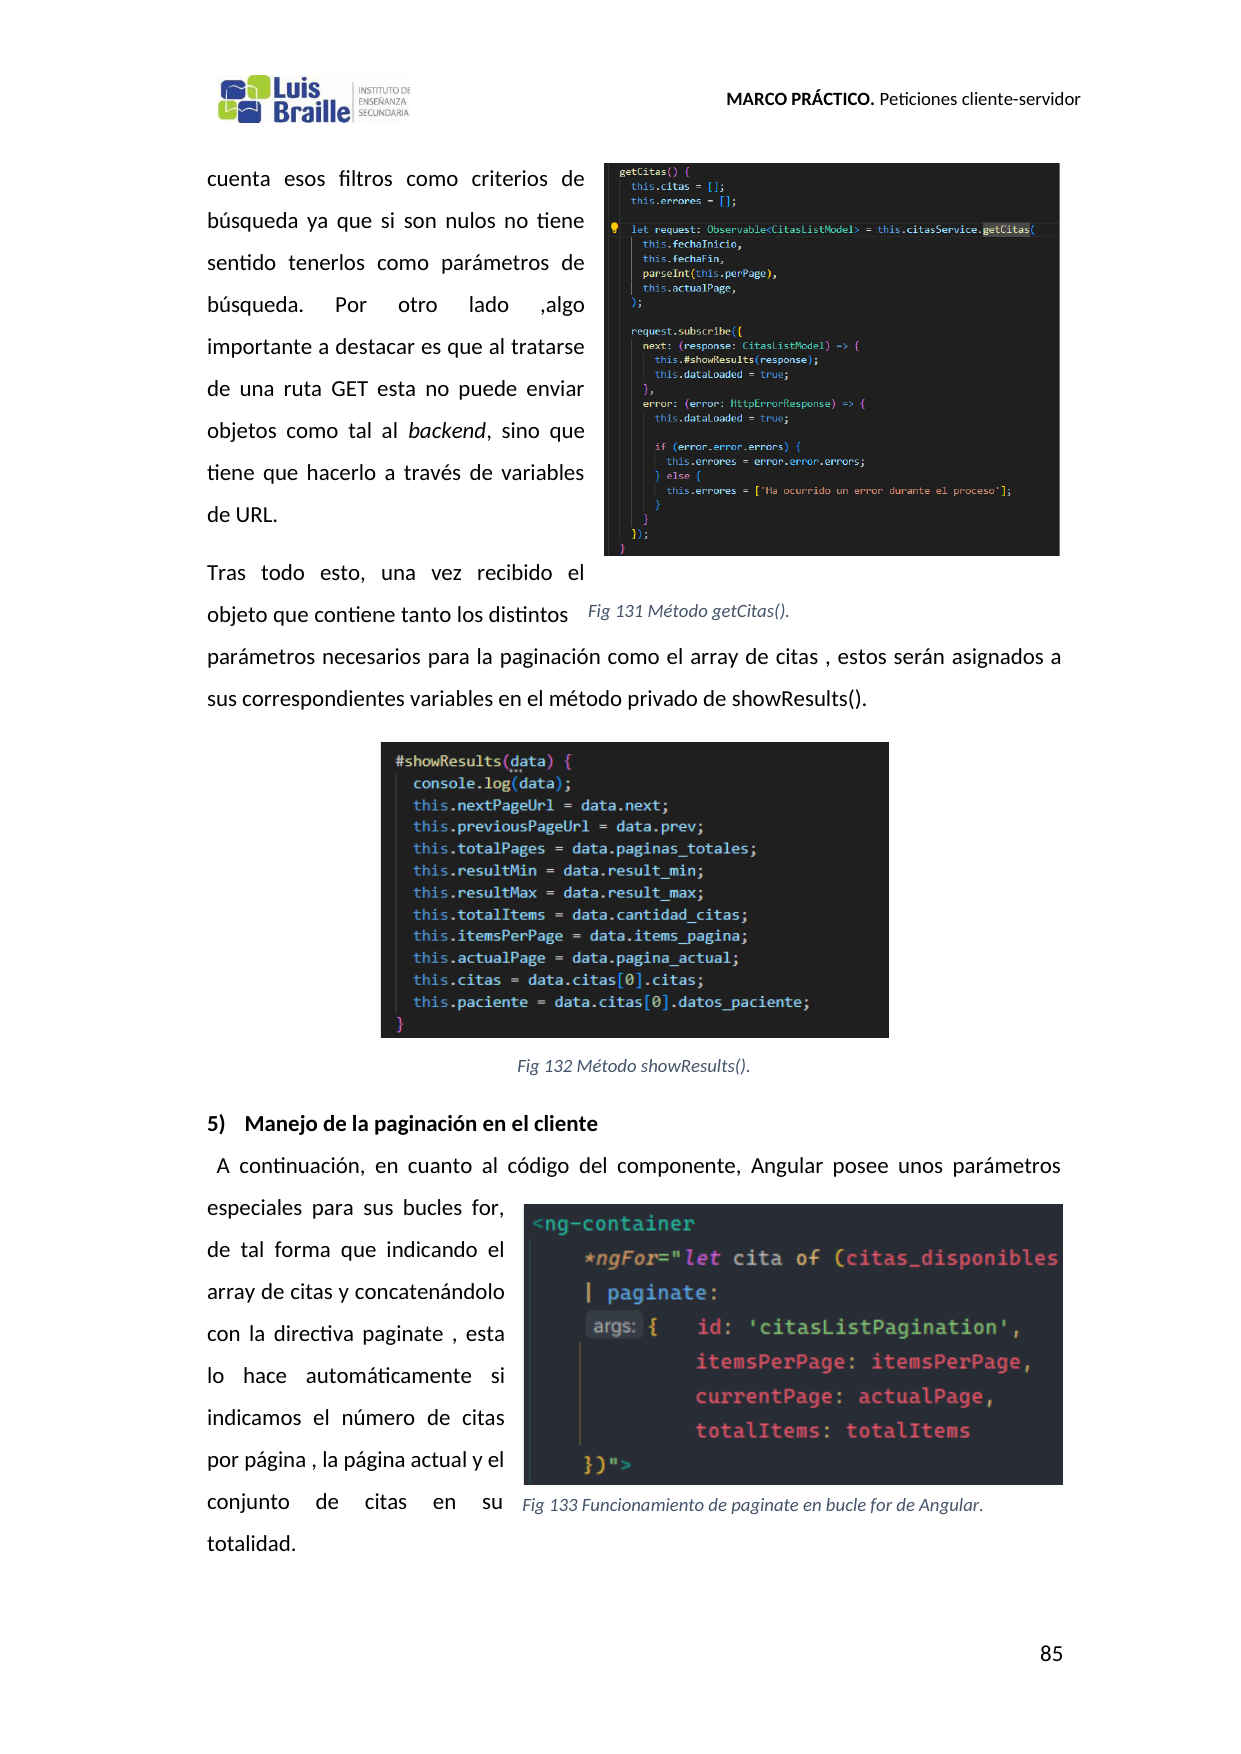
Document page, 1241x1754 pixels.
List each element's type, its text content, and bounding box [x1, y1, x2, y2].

text Tras todo esto, una vez recibido el objeto que contiene tanto los distintos parámetros necesarios para la paginación como el array de citas , estos serán asignados a sus correspondientes variables en el método privado de showResults(). [207, 558, 1063, 712]
picture [380, 742, 889, 1038]
picture [523, 1204, 1063, 1485]
picture [603, 163, 1060, 555]
text Fig 132 Método showResults(). [207, 1054, 1063, 1077]
list Manejo de la paginación en el cliente [207, 1109, 1063, 1138]
